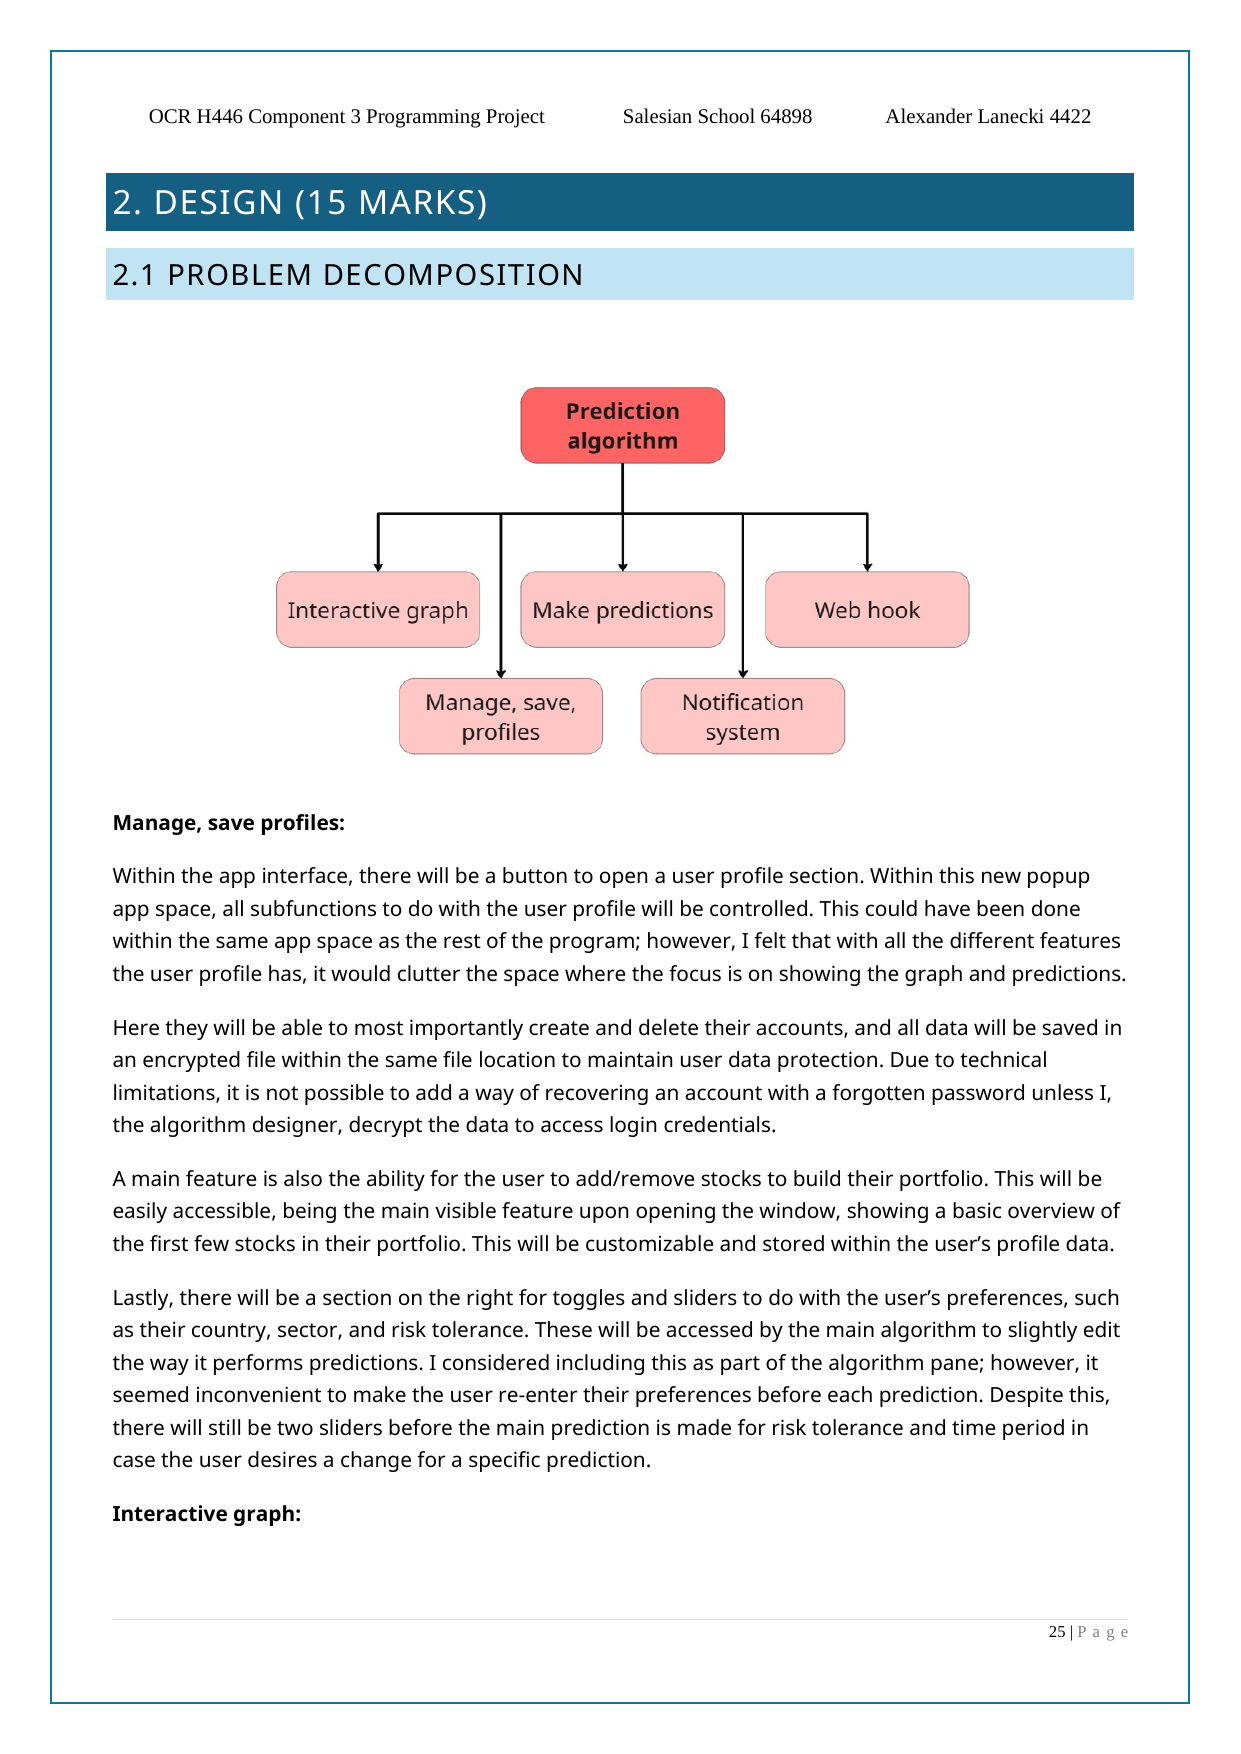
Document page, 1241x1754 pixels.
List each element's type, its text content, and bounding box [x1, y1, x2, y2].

subtitle 2. Design (15 marks) [112, 179, 1128, 224]
text Here they will be able to most importantly create and delete their accounts, and all data will be saved in an encrypted file within the same file location to maintain user data protection. Due to technical limitations, it is not possible to add a way of recovering an account with a forgotten password unless I, the algorithm designer, decrypt the data to access login credentials. [112, 1013, 1128, 1139]
text Lastly, there will be a section on the right for toggles and sliders to do with the user’s preferences, such as their country, sector, and risk tolerance. These will be accessed by the main algorithm to slightly edit the way it performs predictions. I considered including this as part of the algorithm pane; however, it seemed inconvenient to make the user re-enter their preferences before each prediction. Despite this, there will still be two sliders before the main prediction is made for risk tolerance and time period in case the user desires a change for a specific prediction. [112, 1283, 1128, 1474]
picture [215, 370, 1025, 783]
text Within the app interface, there will be a button to open a user profile section. Within this new popup app space, all subfunctions to do with the user profile will be controlled. This could have been done within the same app space as the rest of the program; however, I felt that with all the different features the user profile has, it would clutter the space where the focus is on showing the graph and predictions. [112, 861, 1128, 988]
text Interactive graph: [112, 1499, 1128, 1527]
subtitle 2.1 Problem Decomposition [112, 254, 1128, 294]
text A main feature is also the ability for the user to add/remove stocks to build their portfolio. This will be easily accessible, being the main visible feature upon opening the window, showing a basic overview of the first few stocks in their portfolio. This will be customizable and stored within the user’s profile data. [112, 1164, 1128, 1258]
text Manage, save profiles: [112, 808, 1128, 836]
